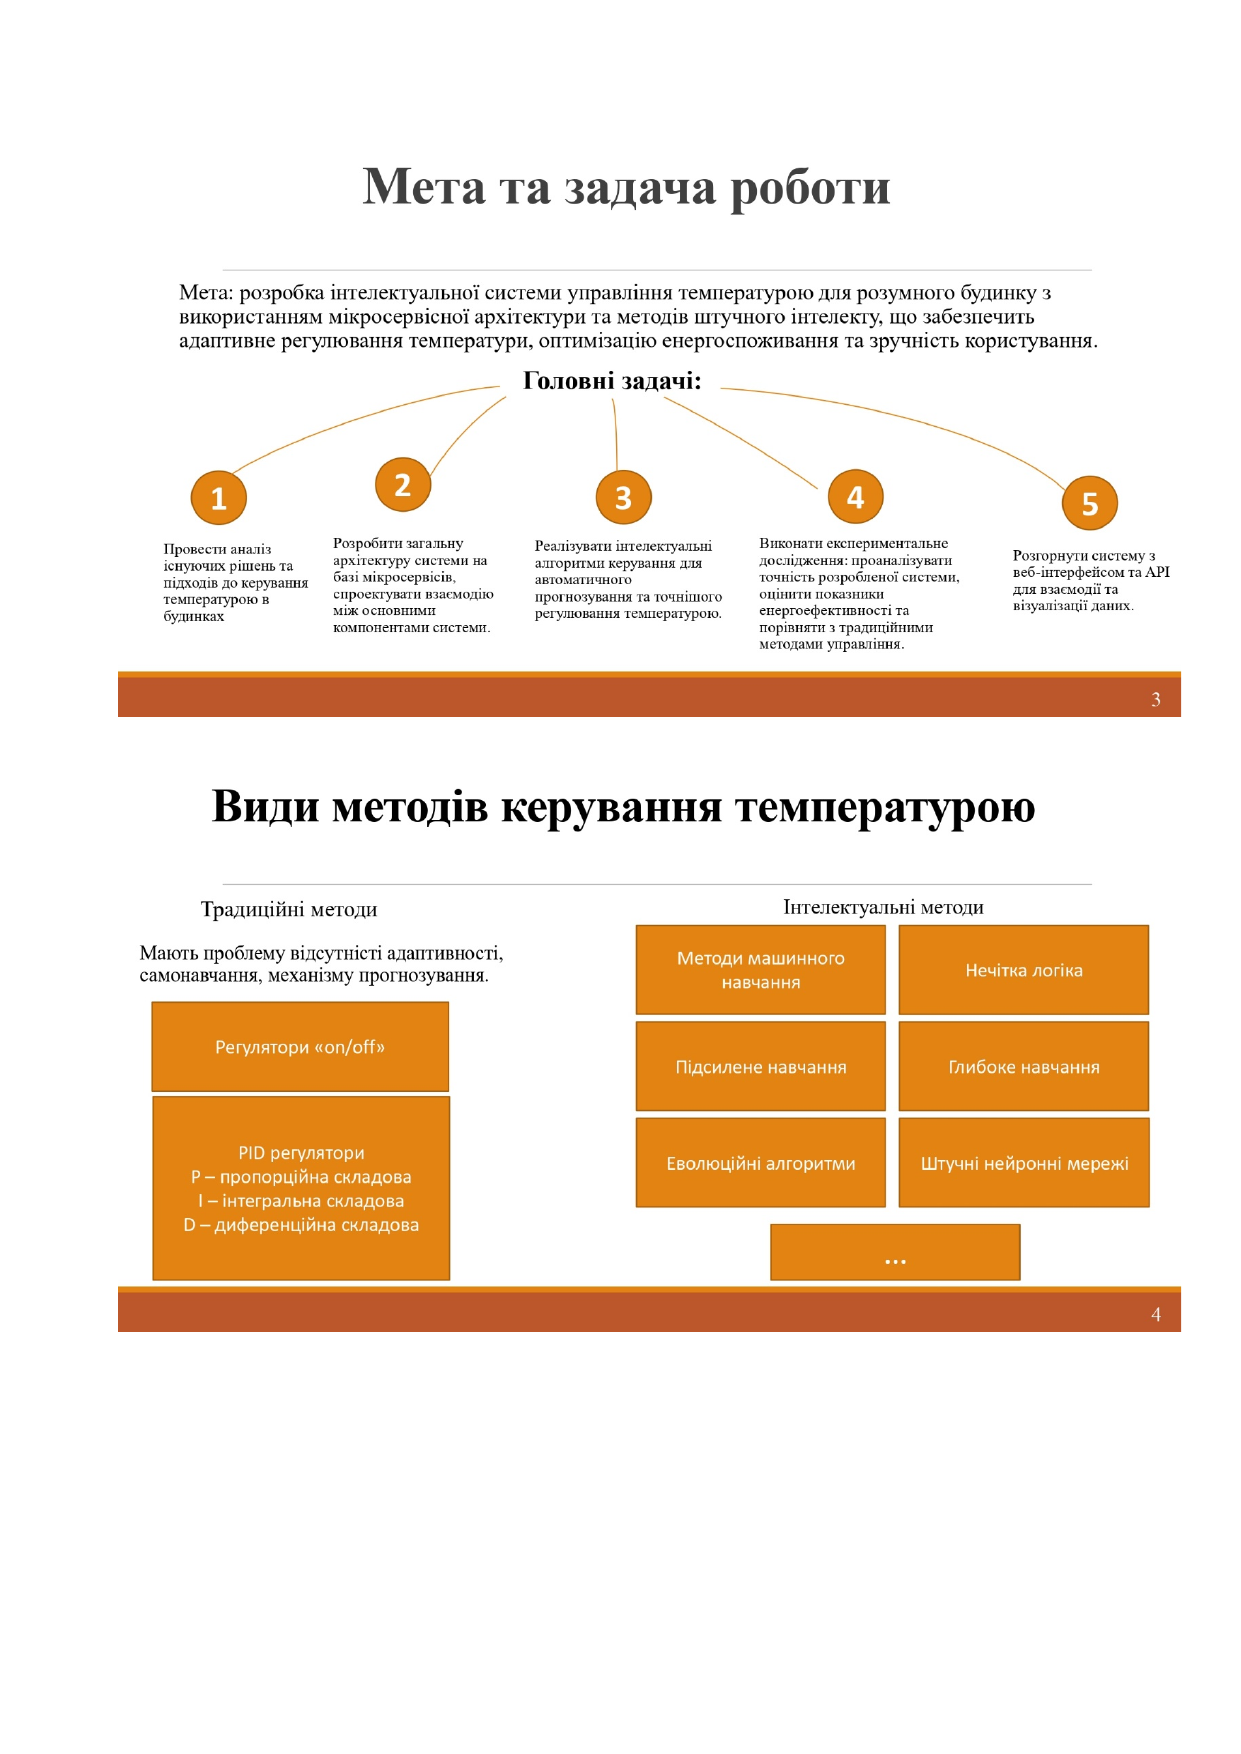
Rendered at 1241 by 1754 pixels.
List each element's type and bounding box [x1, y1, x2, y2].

picture [118, 733, 1182, 1332]
picture [118, 118, 1182, 717]
